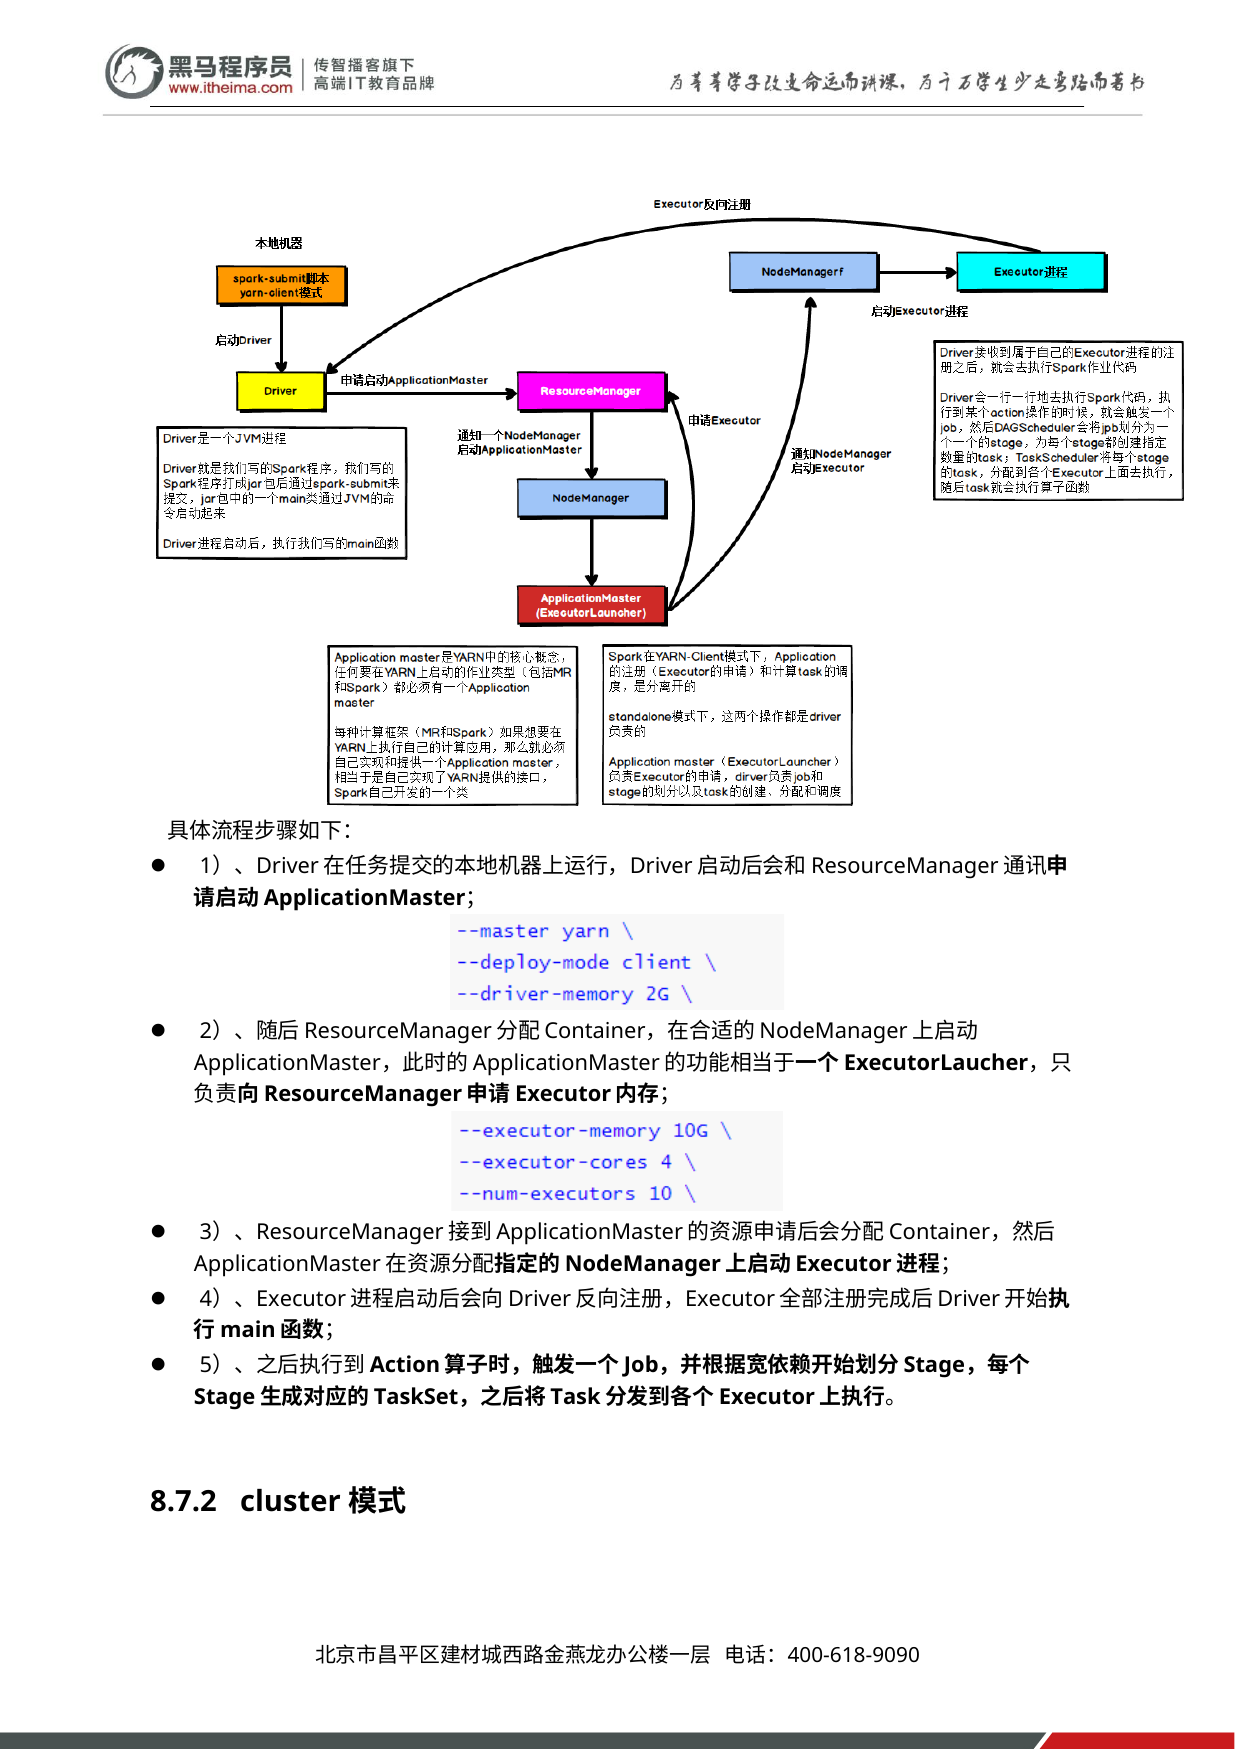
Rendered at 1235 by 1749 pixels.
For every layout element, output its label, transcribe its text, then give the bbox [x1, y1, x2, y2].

list 2）、随后ResourceManager分配Container，在合适的NodeManager上启动ApplicationMaster，此时的ApplicationMaster的功能相当于一个ExecutorLaucher，只负责向ResourceManager申请Executor内存； [150, 1013, 1084, 1108]
picture [450, 914, 785, 1010]
picture [0, 1673, 1235, 1749]
list 4）、Executor进程启动后会向Driver反向注册，Executor全部注册完成后Driver开始执行main函数； [150, 1281, 1084, 1344]
list 3）、ResourceManager接到ApplicationMaster的资源申请后会分配Container，然后ApplicationMaster在资源分配指定的NodeManager上启动Executor进程； [150, 1214, 1084, 1277]
list 1）、Driver在任务提交的本地机器上运行，Driver启动后会和ResourceManager通讯申请启动ApplicationMaster； [150, 848, 1084, 911]
picture [451, 1111, 783, 1211]
picture [0, 0, 1235, 123]
subtitle cluster 模式 [150, 1478, 1084, 1520]
text 具体流程步骤如下： [150, 813, 1084, 845]
list 5）、之后执行到Action算子时，触发一个Job，并根据宽依赖开始划分Stage，每个Stage生成对应的TaskSet，之后将Task分发到各个Executor上执行。 [150, 1347, 1084, 1411]
picture [150, 191, 1189, 810]
